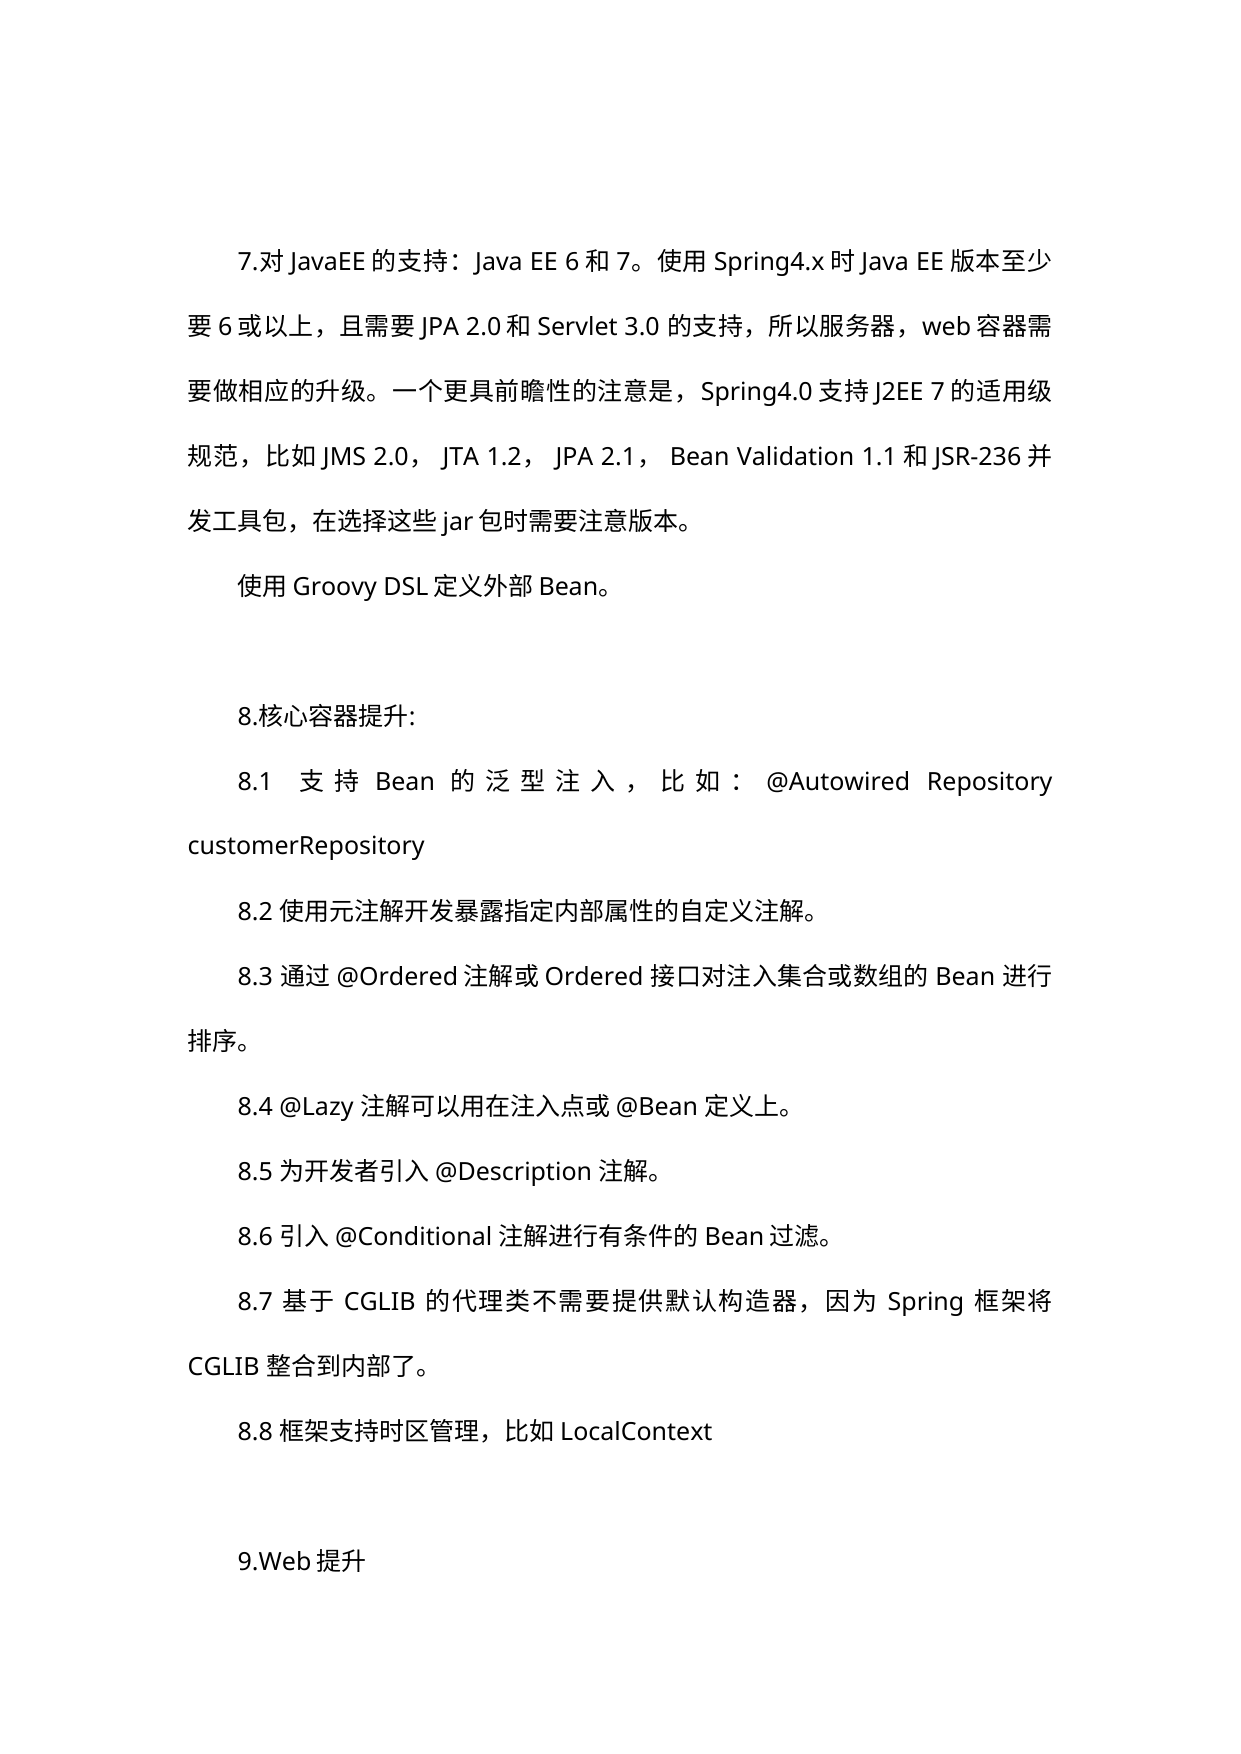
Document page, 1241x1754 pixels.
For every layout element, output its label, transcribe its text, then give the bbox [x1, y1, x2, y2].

text 8.2 使用元注解开发暴露指定内部属性的自定义注解。 [187, 877, 1053, 942]
text 7.对JavaEE的支持：Java EE 6和7。使用Spring4.x时Java EE版本至少要6或以上，且需要JPA 2.0和Servlet 3.0 的支持，所以服务器，web容器需要做相应的升级。一个更具前瞻性的注意是，Spring4.0支持J2EE 7的适用级规范，比如JMS 2.0， JTA 1.2， JPA 2.1， Bean Validation 1.1和JSR-236并发工具包，在选择这些jar包时需要注意版本。 [187, 227, 1053, 552]
text 8.7 基于 CGLIB 的代理类不需要提供默认构造器，因为 Spring 框架将 CGLIB 整合到内部了。 [187, 1267, 1053, 1397]
text 8.4 @Lazy 注解可以用在注入点或 @Bean 定义上。 [187, 1072, 1053, 1137]
text 使用Groovy DSL定义外部Bean。 [187, 552, 1053, 617]
text 8.5 为开发者引入 @Description 注解。 [187, 1137, 1053, 1202]
text 9.Web提升 [187, 1527, 1053, 1592]
text 8.6 引入 @Conditional 注解进行有条件的 Bean过滤。 [187, 1202, 1053, 1267]
text 8.3 通过 @Ordered注解或Ordered 接口对注入集合或数组的 Bean 进行排序。 [187, 942, 1053, 1072]
text 8.核心容器提升: [187, 682, 1053, 747]
text 8.1 支持Bean的泛型注入，比如：@Autowired Repository customerRepository [187, 747, 1053, 877]
text 8.8 框架支持时区管理，比如 LocalContext [187, 1397, 1053, 1462]
